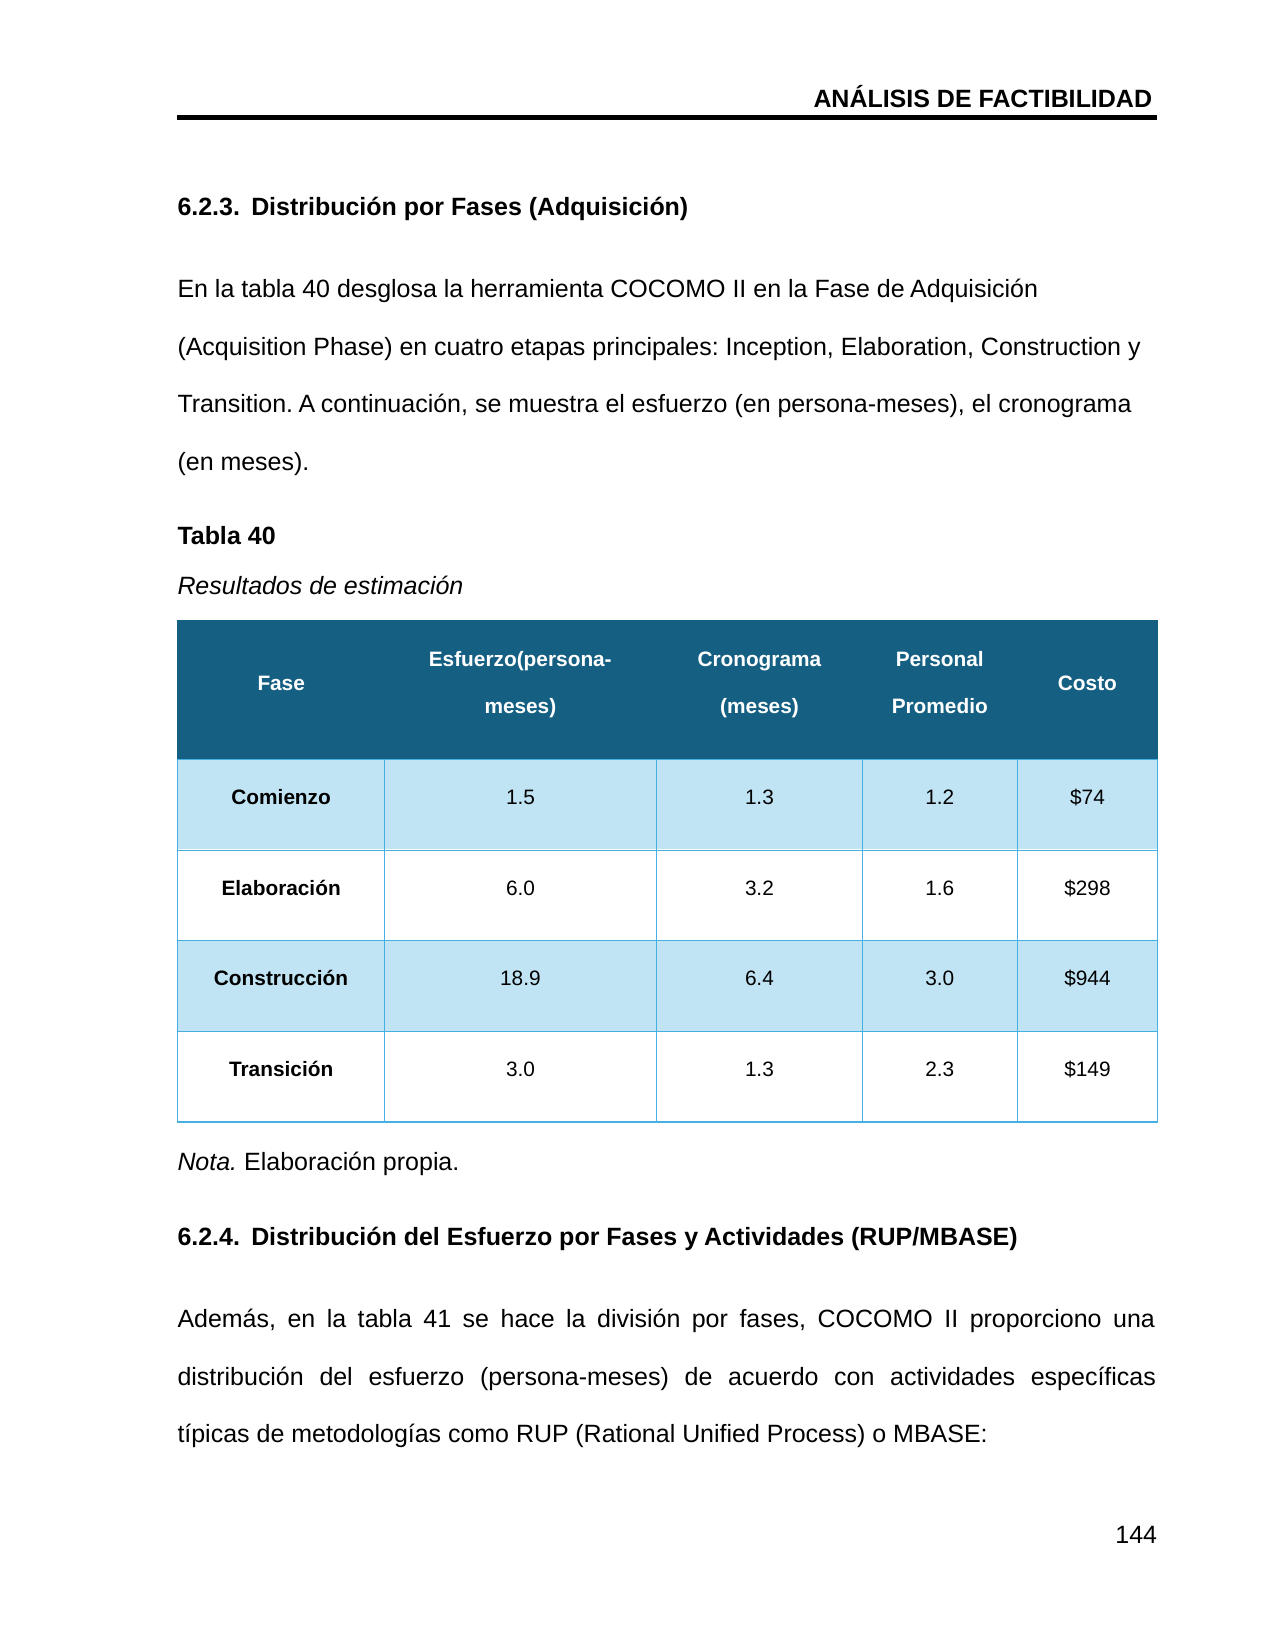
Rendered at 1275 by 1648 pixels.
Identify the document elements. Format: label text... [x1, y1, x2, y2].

table_cell 2.3 [863, 1032, 1017, 1121]
table_cell $944 [1018, 941, 1157, 1031]
table_cell 1.6 [863, 851, 1017, 940]
table_cell 6.0 [385, 851, 656, 940]
table_cell 1.2 [863, 760, 1017, 849]
table_cell Elaboración [178, 851, 384, 940]
table_cell 6.4 [657, 941, 862, 1031]
table_cell $74 [1018, 760, 1157, 849]
table_header Fase [178, 621, 384, 759]
text Resultados de estimación [177, 571, 1157, 599]
table_cell $298 [1018, 851, 1157, 940]
text En la tabla 40 desglosa la herramienta COCOMO II en la Fase de Adquisición (Acquisition Phase) en cuatro etapas principales: Inception, Elaboration, Construction y Transition. A continuación, se muestra el esfuerzo (en persona-meses), el cronograma (en meses). [177, 274, 1157, 476]
subtitle Distribución por Fases (Adquisición) [177, 192, 1157, 221]
table_cell 1.3 [657, 760, 862, 849]
text Además, en la tabla 41 se hace la división por fases, COCOMO II proporciono una distribución del esfuerzo (persona-meses) de acuerdo con actividades específicas típicas de metodologías como RUP (Rational Unified Process) o MBASE: [177, 1304, 1157, 1448]
table_cell 18.9 [385, 941, 656, 1031]
table_cell 3.2 [657, 851, 862, 940]
table_cell Construcción [178, 941, 384, 1031]
table_cell 3.0 [385, 1032, 656, 1121]
table_header Costo [1018, 621, 1157, 759]
table_header Personal Promedio [863, 621, 1017, 759]
table_cell 3.0 [863, 941, 1017, 1031]
text Nota. Elaboración propia. [177, 1147, 1157, 1176]
table_cell 1.5 [385, 760, 656, 849]
table_cell 1.3 [657, 1032, 862, 1121]
subtitle Distribución del Esfuerzo por Fases y Actividades (RUP/MBASE) [177, 1222, 1157, 1250]
table_cell $149 [1018, 1032, 1157, 1121]
table_cell Transición [178, 1032, 384, 1121]
table_cell Comienzo [178, 760, 384, 849]
table_header Esfuerzo(persona-meses) [385, 621, 656, 759]
table_header Cronograma (meses) [657, 621, 862, 759]
